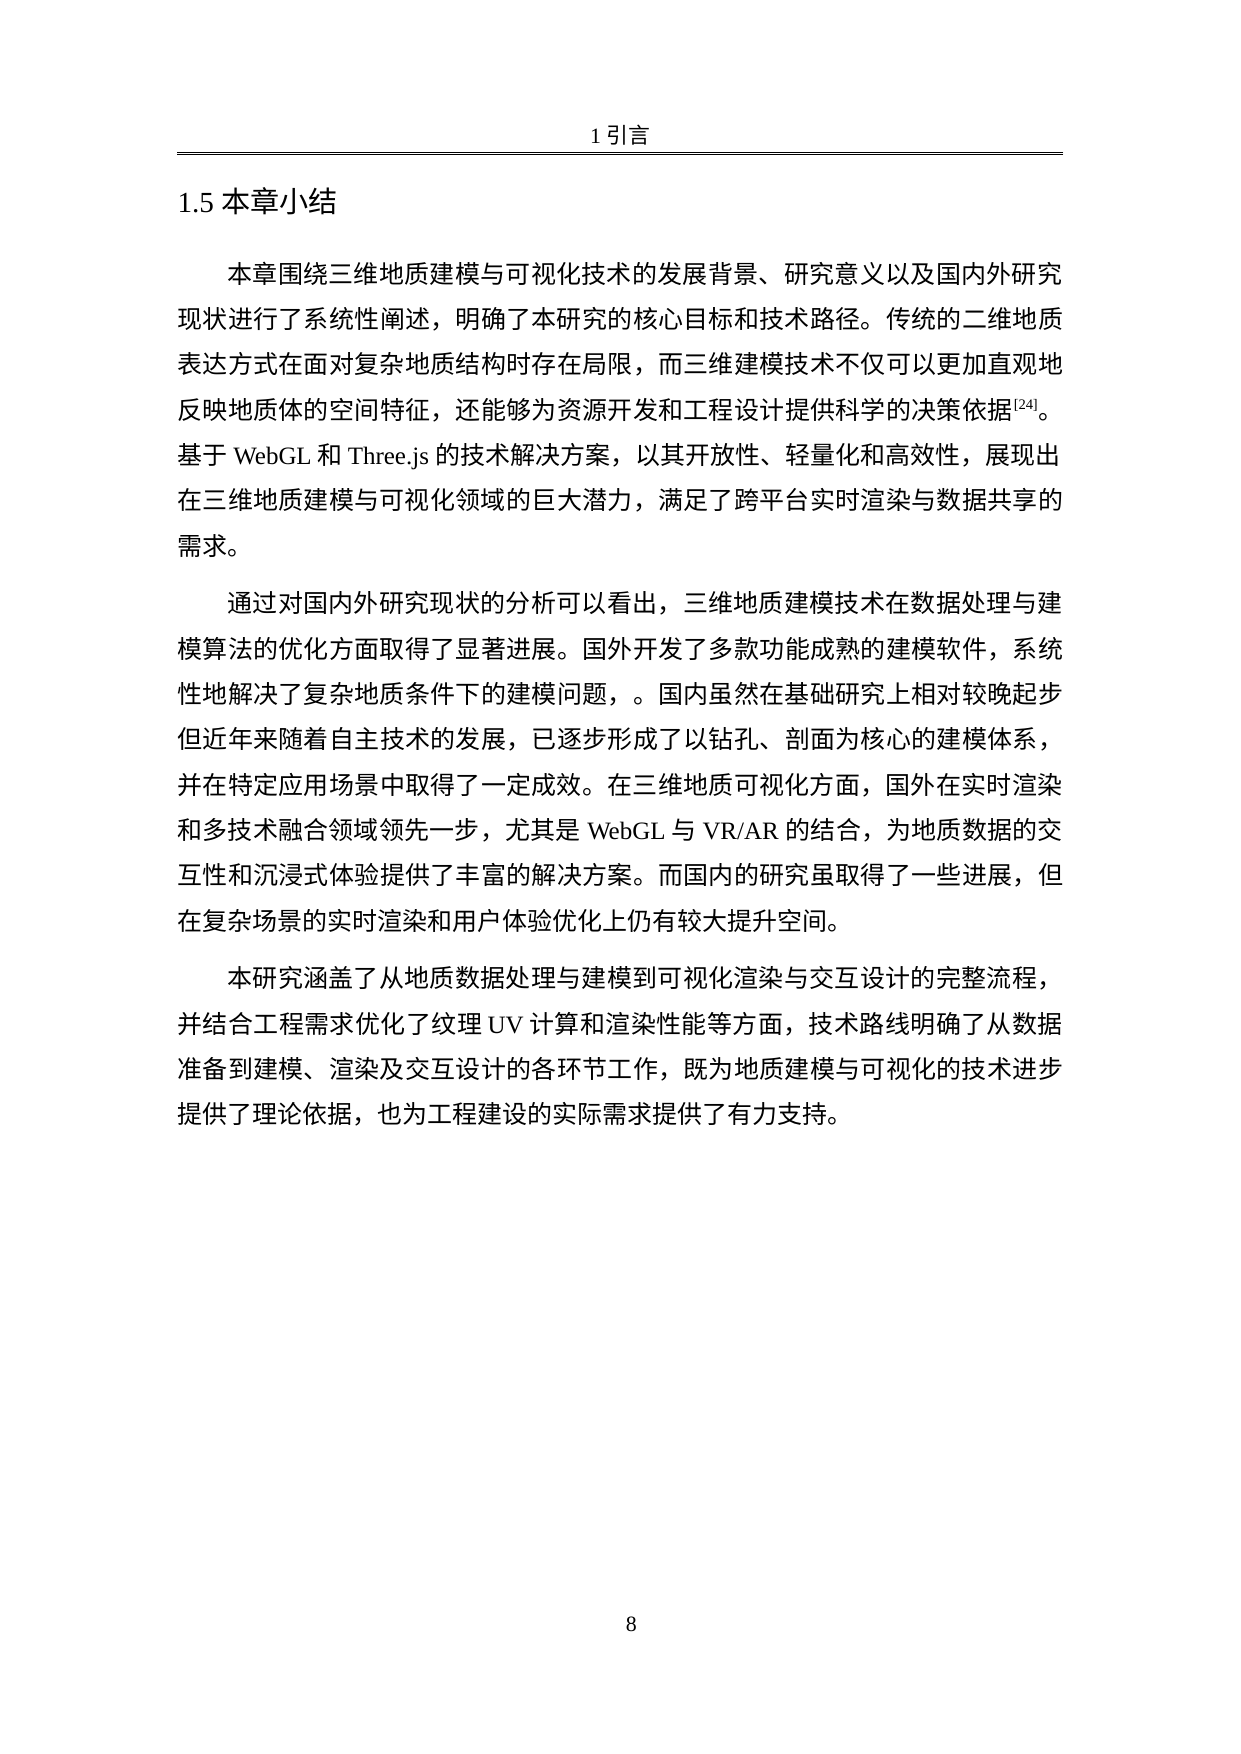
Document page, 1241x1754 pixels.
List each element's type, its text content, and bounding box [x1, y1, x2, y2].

text 本研究涵盖了从地质数据处理与建模到可视化渲染与交互设计的完整流程，并结合工程需求优化了纹理UV计算和渲染性能等方面，技术路线明确了从数据准备到建模、渲染及交互设计的各环节工作，既为地质建模与可视化的技术进步提供了理论依据，也为工程建设的实际需求提供了有力支持。 [177, 959, 1063, 1131]
text 通过对国内外研究现状的分析可以看出，三维地质建模技术在数据处理与建模算法的优化方面取得了显著进展。国外开发了多款功能成熟的建模软件，系统性地解决了复杂地质条件下的建模问题，。国内虽然在基础研究上相对较晚起步，但近年来随着自主技术的发展，已逐步形成了以钻孔、剖面为核心的建模体系，并在特定应用场景中取得了一定成效。在三维地质可视化方面，国外在实时渲染和多技术融合领域领先一步，尤其是 WebGL 与 VR/AR 的结合，为地质数据的交互性和沉浸式体验提供了丰富的解决方案。而国内的研究虽取得了一些进展，但在复杂场景的实时渲染和用户体验优化上仍有较大提升空间。 [177, 584, 1063, 937]
text 1.5 本章小结 [177, 178, 1063, 221]
text 本章围绕三维地质建模与可视化技术的发展背景、研究意义以及国内外研究现状进行了系统性阐述，明确了本研究的核心目标和技术路径。传统的二维地质表达方式在面对复杂地质结构时存在局限，而三维建模技术不仅可以更加直观地反映地质体的空间特征，还能够为资源开发和工程设计提供科学的决策依据[24]。基于 WebGL 和 Three.js 的技术解决方案，以其开放性、轻量化和高效性，展现出在三维地质建模与可视化领域的巨大潜力，满足了跨平台实时渲染与数据共享的需求。 [177, 254, 1063, 562]
